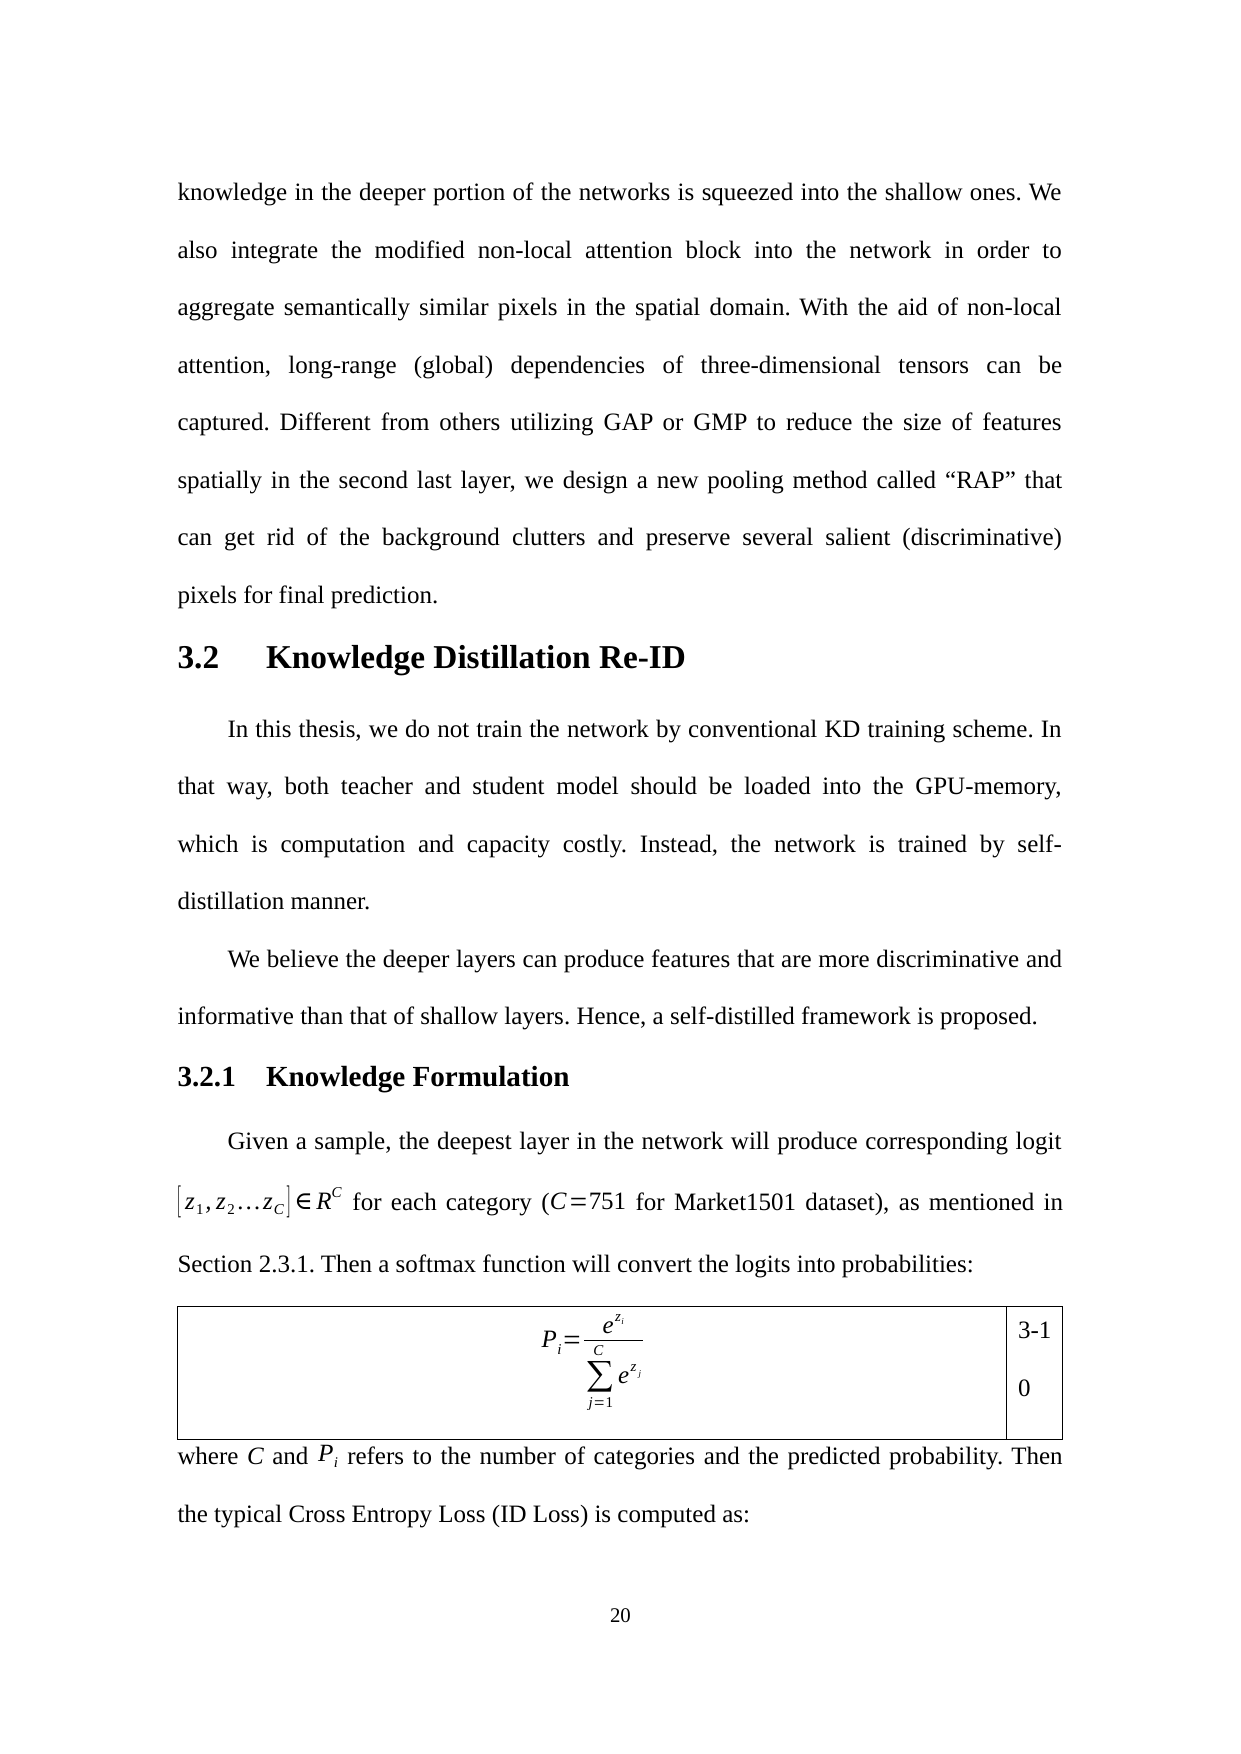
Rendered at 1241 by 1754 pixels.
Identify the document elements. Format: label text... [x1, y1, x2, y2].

text where C and refers to the number of categories and the predicted probability. Then the typical Cross Entropy Loss (ID Loss) is computed as: [177, 1440, 1063, 1528]
subtitle Knowledge Distillation Re-ID [177, 637, 1063, 676]
table_header [178, 1307, 1006, 1438]
text In this thesis, we do not train the network by conventional KD training scheme. In that way, both teacher and student model should be loaded into the GPU-memory, which is computation and capacity costly. Instead, the network is trained by self-distillation manner. [177, 714, 1063, 915]
subtitle Knowledge Formulation [177, 1059, 1063, 1092]
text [177, 177, 1063, 608]
text Given a sample, the deepest layer in the network will produce corresponding logit for each category ( for Market1501 dataset), as mentioned in Section 2.3.1. Then a softmax function will convert the logits into probabilities: [177, 1126, 1063, 1277]
text We believe the deeper layers can produce features that are more discriminative and informative than that of shallow layers. Hence, a self-distilled framework is proposed. [177, 944, 1063, 1030]
